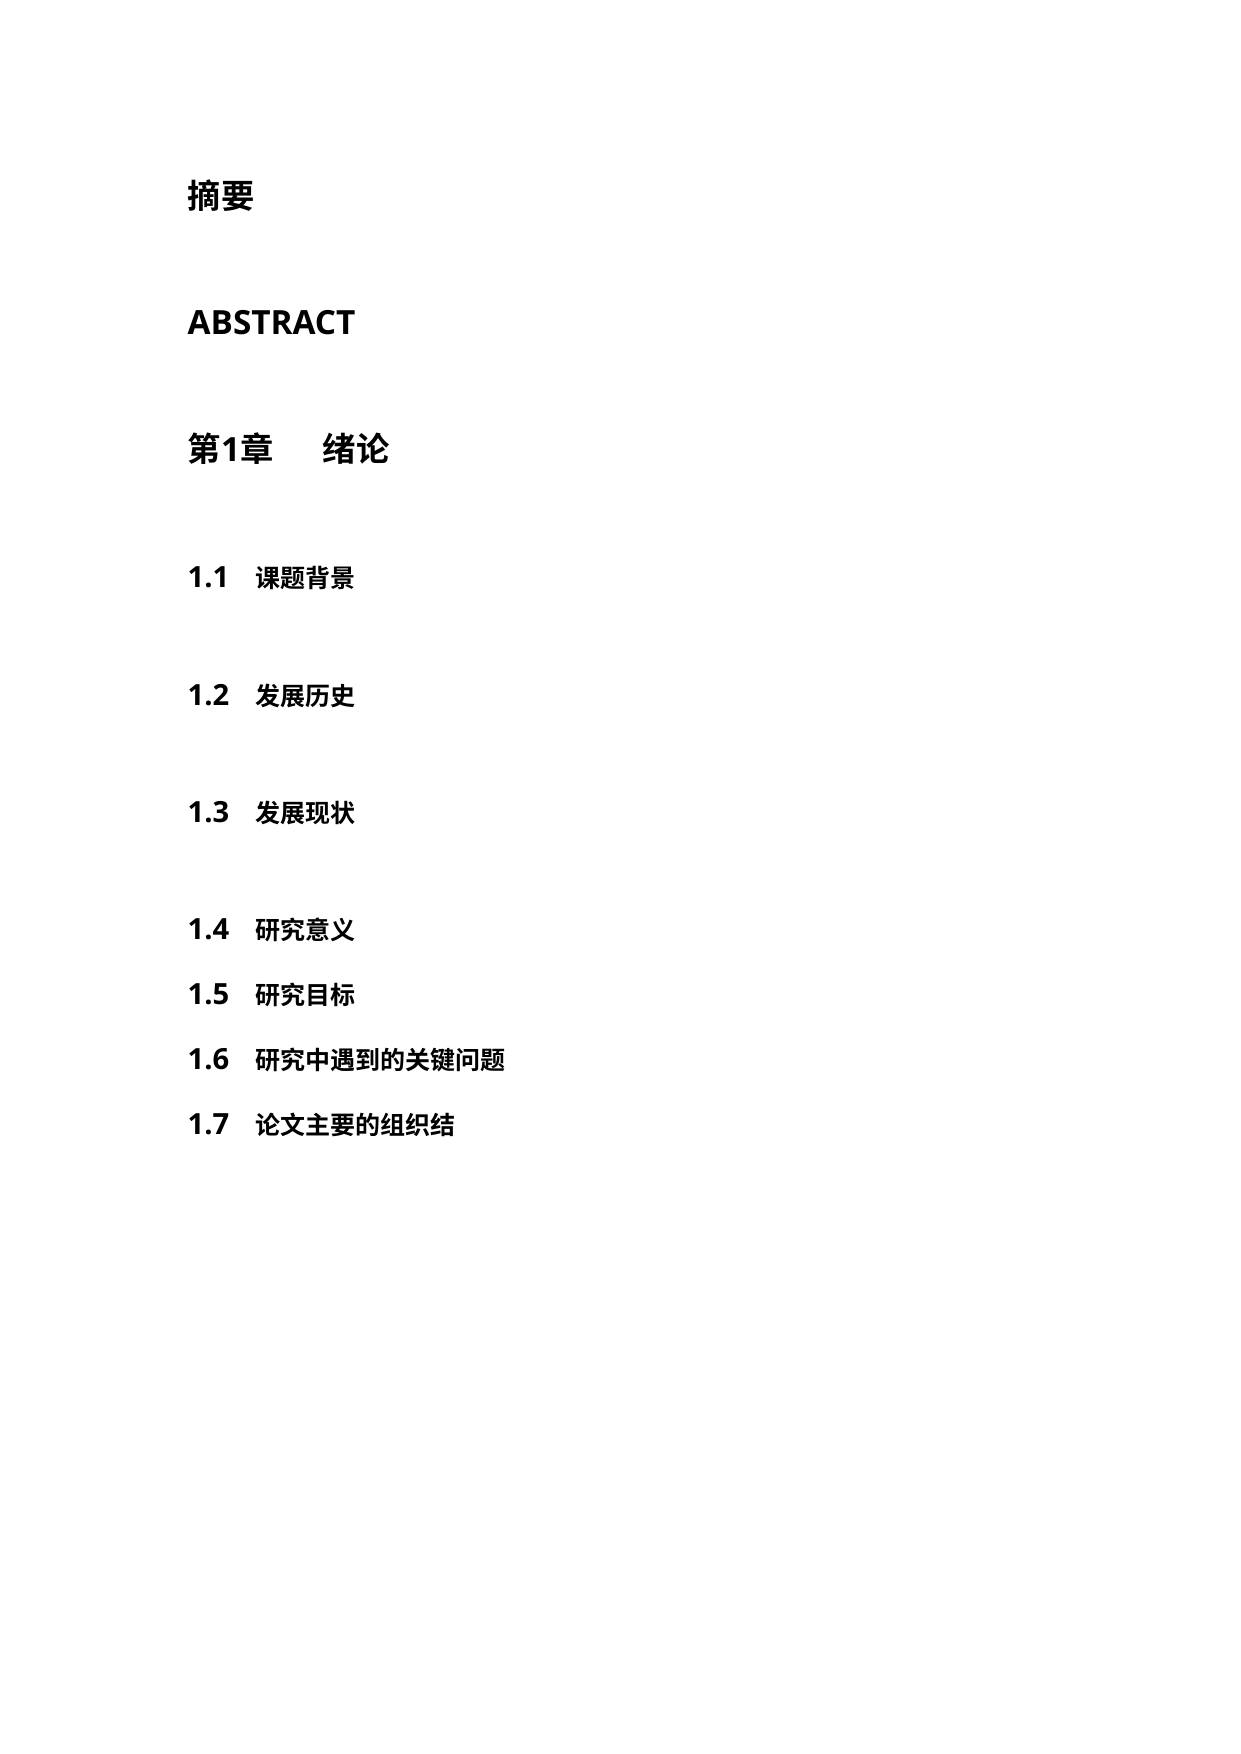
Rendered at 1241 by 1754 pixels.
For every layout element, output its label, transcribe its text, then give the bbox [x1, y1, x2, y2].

subtitle 绪论 [187, 414, 1053, 479]
subtitle ABSTRACT [187, 289, 1053, 354]
subtitle 发展现状 [187, 779, 1053, 844]
list 论文主要的组织结 [187, 1091, 1053, 1156]
list 研究中遇到的关键问题 [187, 1026, 1053, 1091]
list 研究目标 [187, 961, 1053, 1026]
list 研究意义 [187, 896, 1053, 961]
subtitle 课题背景 [187, 544, 1053, 609]
subtitle 发展历史 [187, 661, 1053, 726]
subtitle 摘要 [187, 162, 1053, 227]
